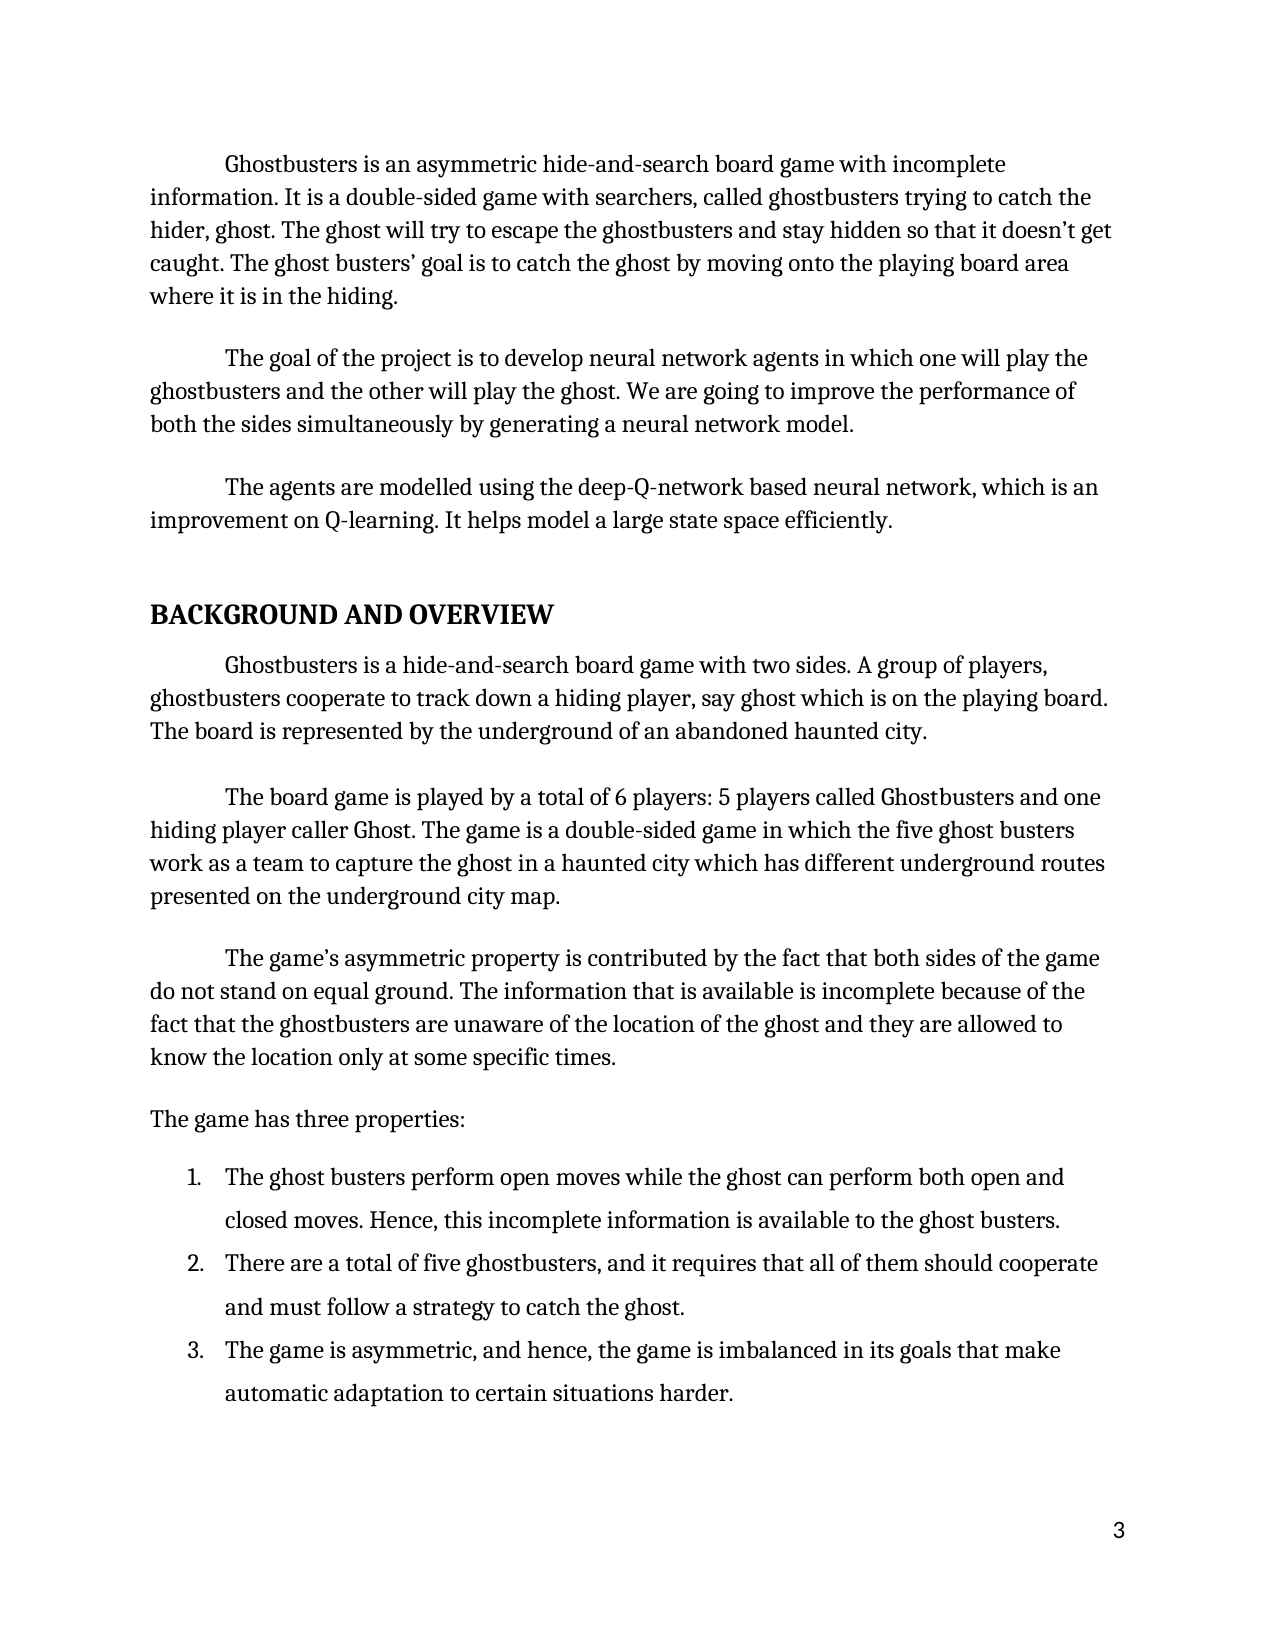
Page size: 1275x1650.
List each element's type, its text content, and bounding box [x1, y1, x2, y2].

text The game has three properties: [150, 1105, 1125, 1134]
list The ghost busters perform open moves while the ghost can perform both open and closed moves. Hence, this incomplete information is available to the ghost busters. [187, 1163, 1125, 1235]
list There are a total of five ghostbusters, and it requires that all of them should cooperate and must follow a strategy to catch the ghost. [187, 1249, 1125, 1321]
list The game is asymmetric, and hence, the game is imbalanced in its goals that make automatic adaptation to certain situations harder. [187, 1336, 1125, 1407]
text Ghostbusters is an asymmetric hide-and-search board game with incomplete information. It is a double-sided game with searchers, called ghostbusters trying to catch the hider, ghost. The ghost will try to escape the ghostbusters and stay hidden so that it doesn’t get caught. The ghost busters’ goal is to catch the ghost by moving onto the playing board area where it is in the hiding. [150, 150, 1125, 311]
text BACKGROUND AND OVERVIEW [150, 598, 1125, 632]
text The game’s asymmetric property is contributed by the fact that both sides of the game do not stand on equal ground. The information that is available is incomplete because of the fact that the ghostbusters are unaware of the location of the ghost and they are allowed to know the location only at some specific times. [150, 944, 1125, 1072]
text The goal of the project is to develop neural network agents in which one will play the ghostbusters and the other will play the ghost. We are going to improve the performance of both the sides simultaneously by generating a neural network model. [150, 344, 1125, 439]
text Ghostbusters is a hide-and-search board game with two sides. A group of players, ghostbusters cooperate to track down a hiding player, say ghost which is on the playing board. The board is represented by the underground of an abandoned haunted city. [150, 651, 1125, 745]
text The board game is played by a total of 6 players: 5 players called Ghostbusters and one hiding player caller Ghost. The game is a double-sided game in which the five ghost busters work as a team to capture the ghost in a haunted city which has different underground routes presented on the underground city map. [150, 783, 1125, 910]
text The agents are modelled using the deep-Q-network based neural network, which is an improvement on Q-learning. It helps model a large state space efficiently. [150, 472, 1125, 534]
